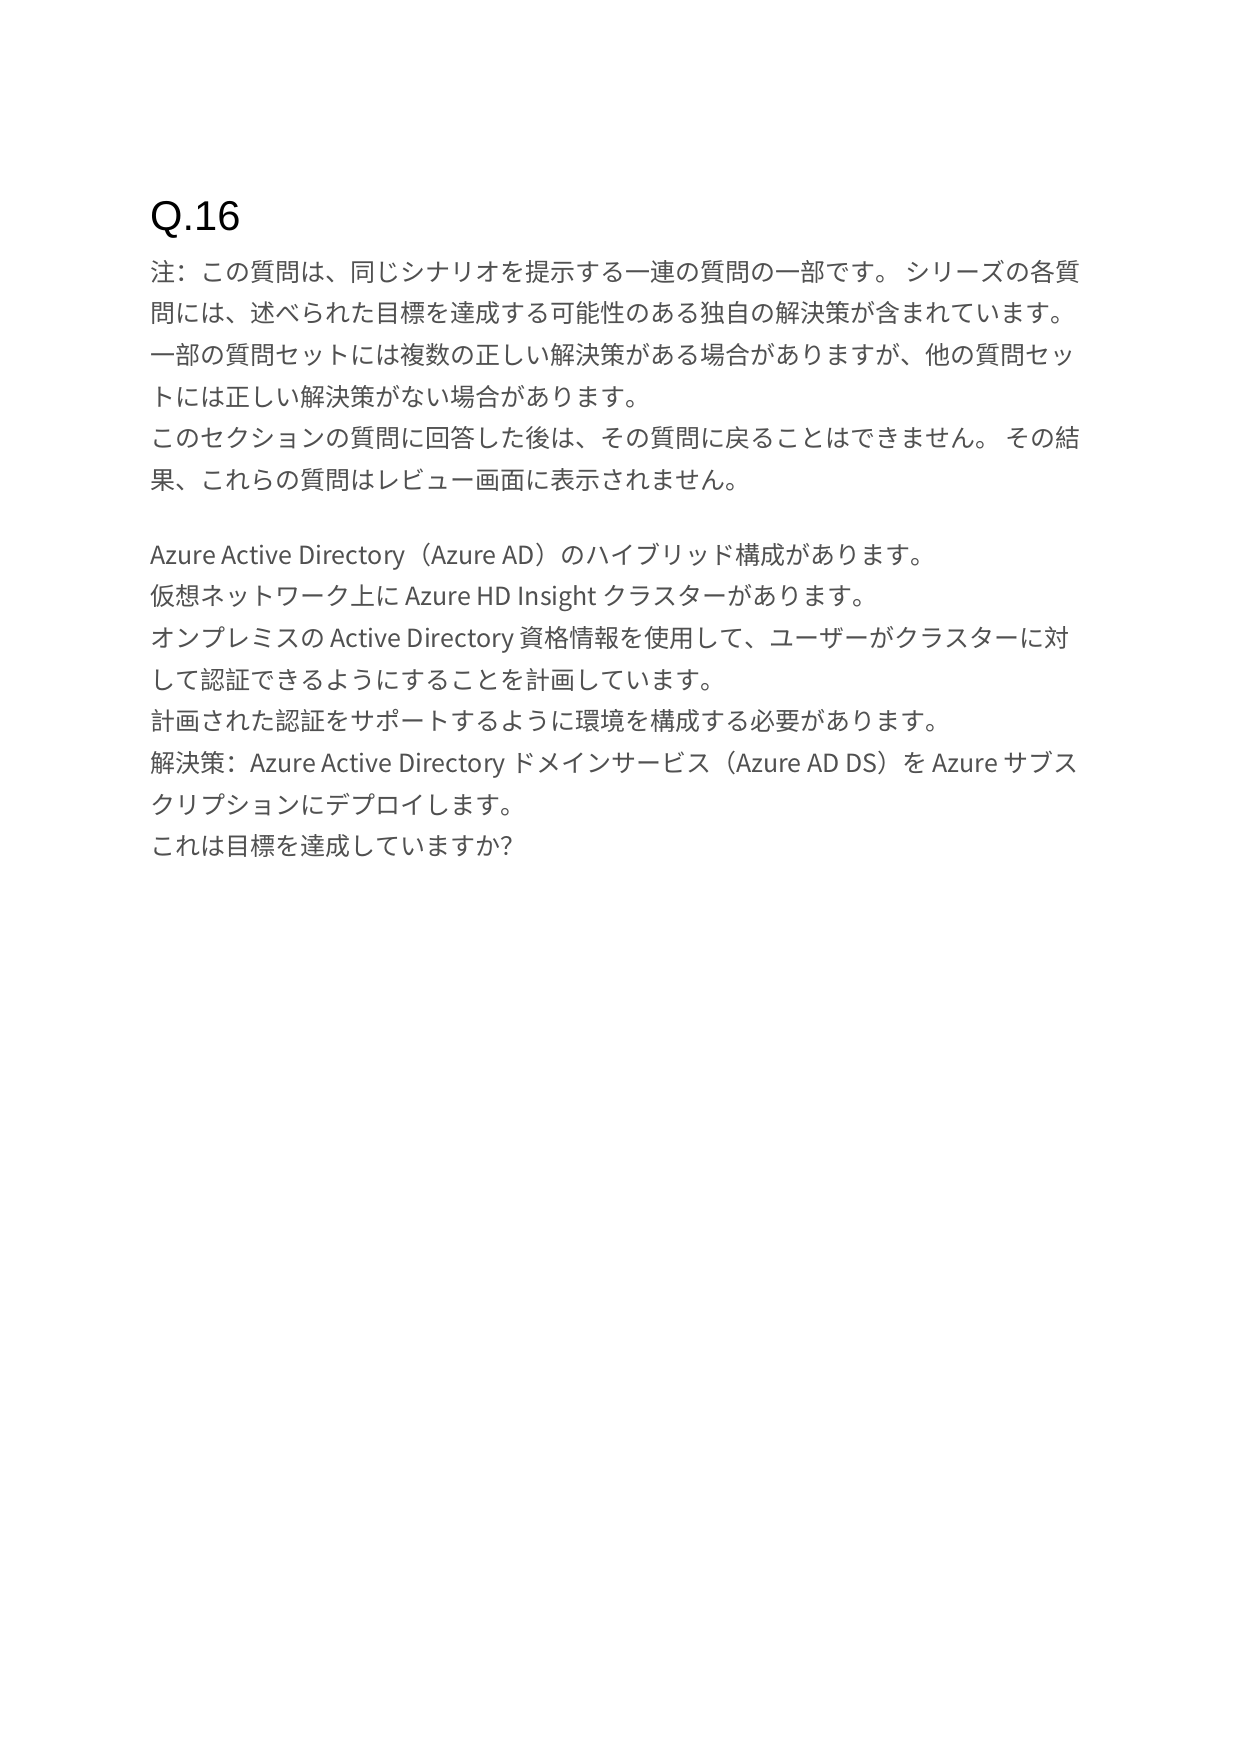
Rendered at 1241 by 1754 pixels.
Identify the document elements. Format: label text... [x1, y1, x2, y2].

text オンプレミスのActive Directory資格情報を使用して、ユーザーがクラスターに対して認証できるようにすることを計画しています。 [150, 618, 1090, 696]
text このセクションの質問に回答した後は、その質問に戻ることはできません。 その結果、これらの質問はレビュー画面に表示されません。 [150, 419, 1090, 497]
text 仮想ネットワーク上にAzure HD Insightクラスターがあります。 [150, 577, 1090, 613]
text 解決策：Azure Active Directoryドメインサービス（Azure AD DS）をAzureサブスクリプションにデプロイします。 [150, 743, 1090, 821]
text 注：この質問は、同じシナリオを提示する一連の質問の一部です。 シリーズの各質問には、述べられた目標を達成する可能性のある独自の解決策が含まれています。 一部の質問セットには複数の正しい解決策がある場合がありますが、他の質問セットには正しい解決策がない場合があります。 [150, 252, 1090, 413]
text これは目標を達成していますか？ [150, 827, 1090, 863]
text Azure Active Directory（Azure AD）のハイブリッド構成があります。 [150, 535, 1090, 571]
subtitle Q.16 [150, 192, 1090, 239]
text 計画された認証をサポートするように環境を構成する必要があります。 [150, 702, 1090, 738]
